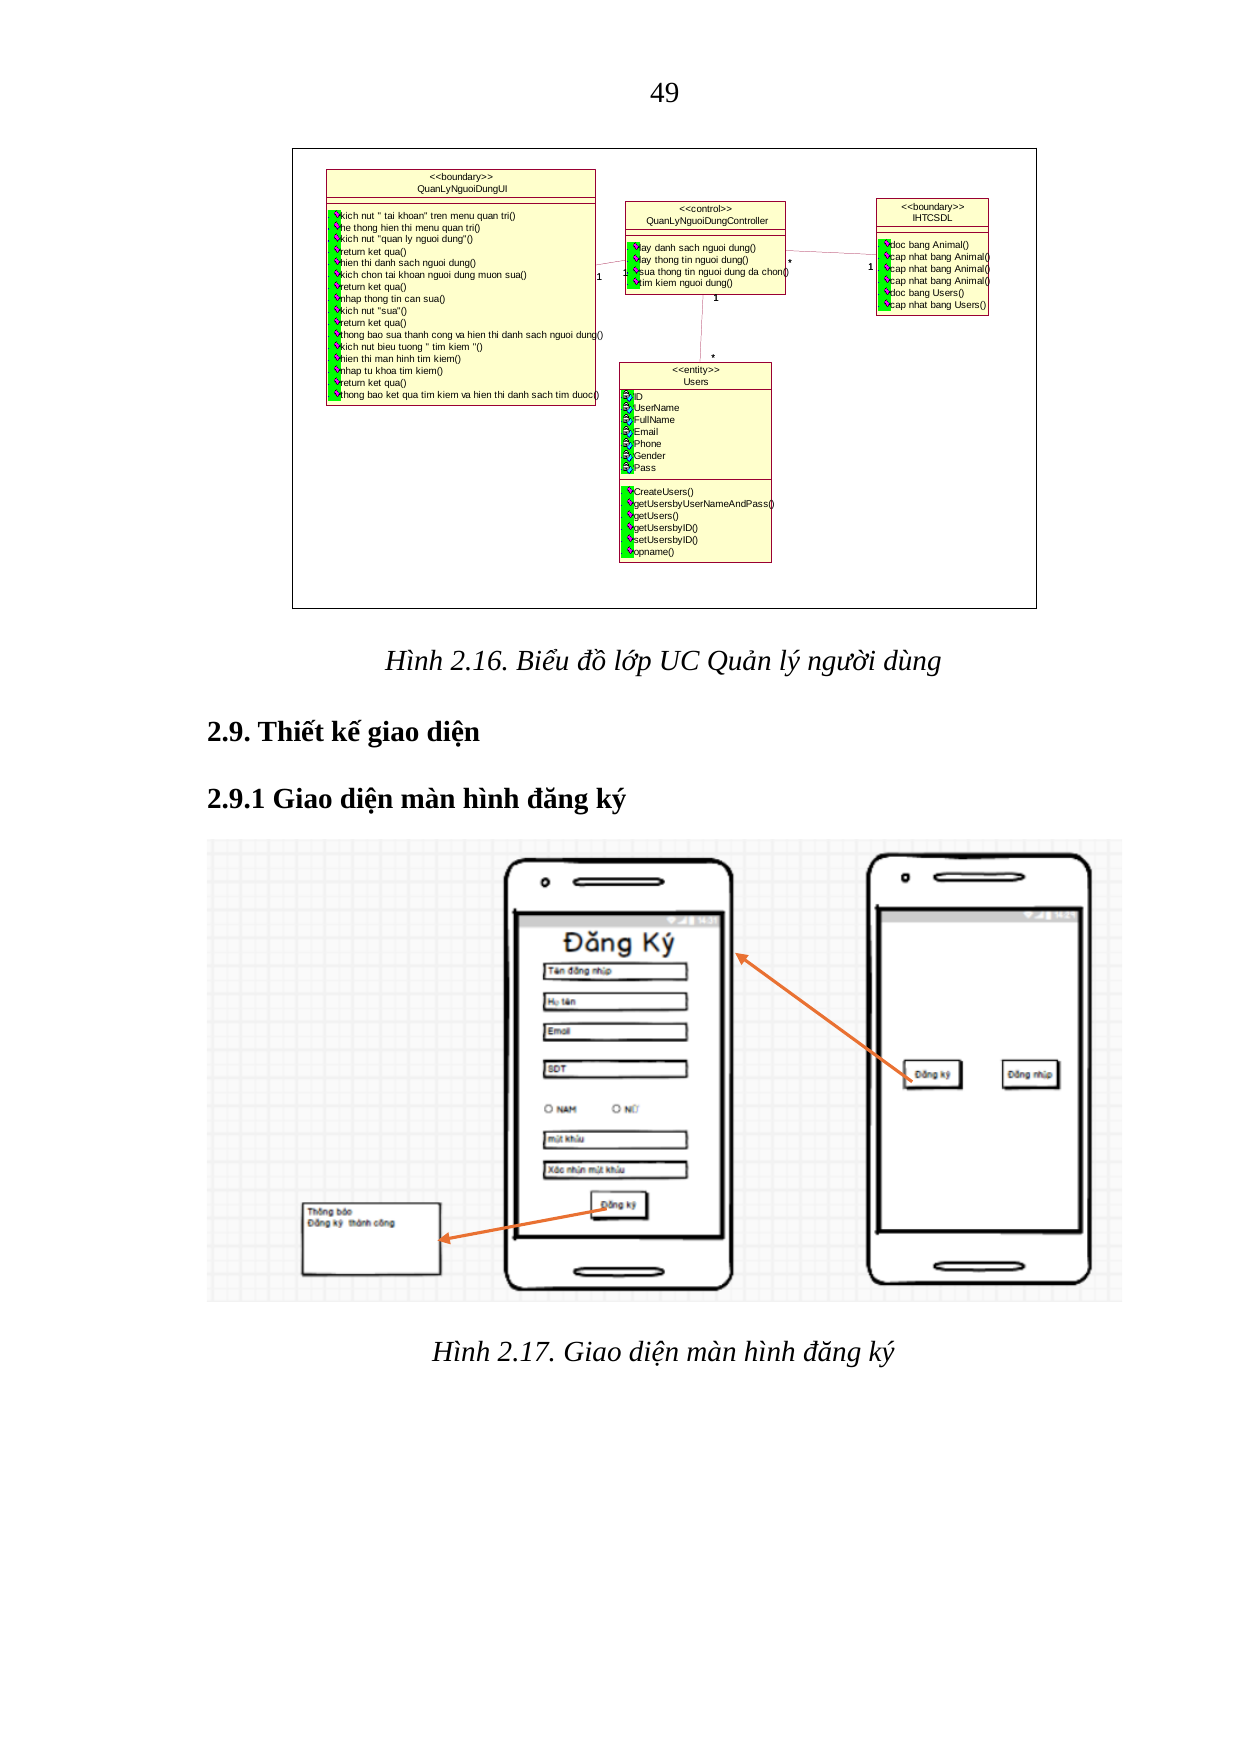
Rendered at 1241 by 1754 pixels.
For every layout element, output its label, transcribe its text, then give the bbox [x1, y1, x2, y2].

text Hình 2.16. Biểu đồ lớp UC Quản lý người dùng [207, 643, 1122, 676]
subtitle 2.9. Thiết kế giao diện [207, 714, 1122, 747]
picture [206, 839, 1123, 1302]
text Hình 2.17. Giao diện màn hình đăng ký [207, 1334, 1122, 1368]
subtitle 2.9.1 Giao diện màn hình đăng ký [207, 781, 1122, 814]
